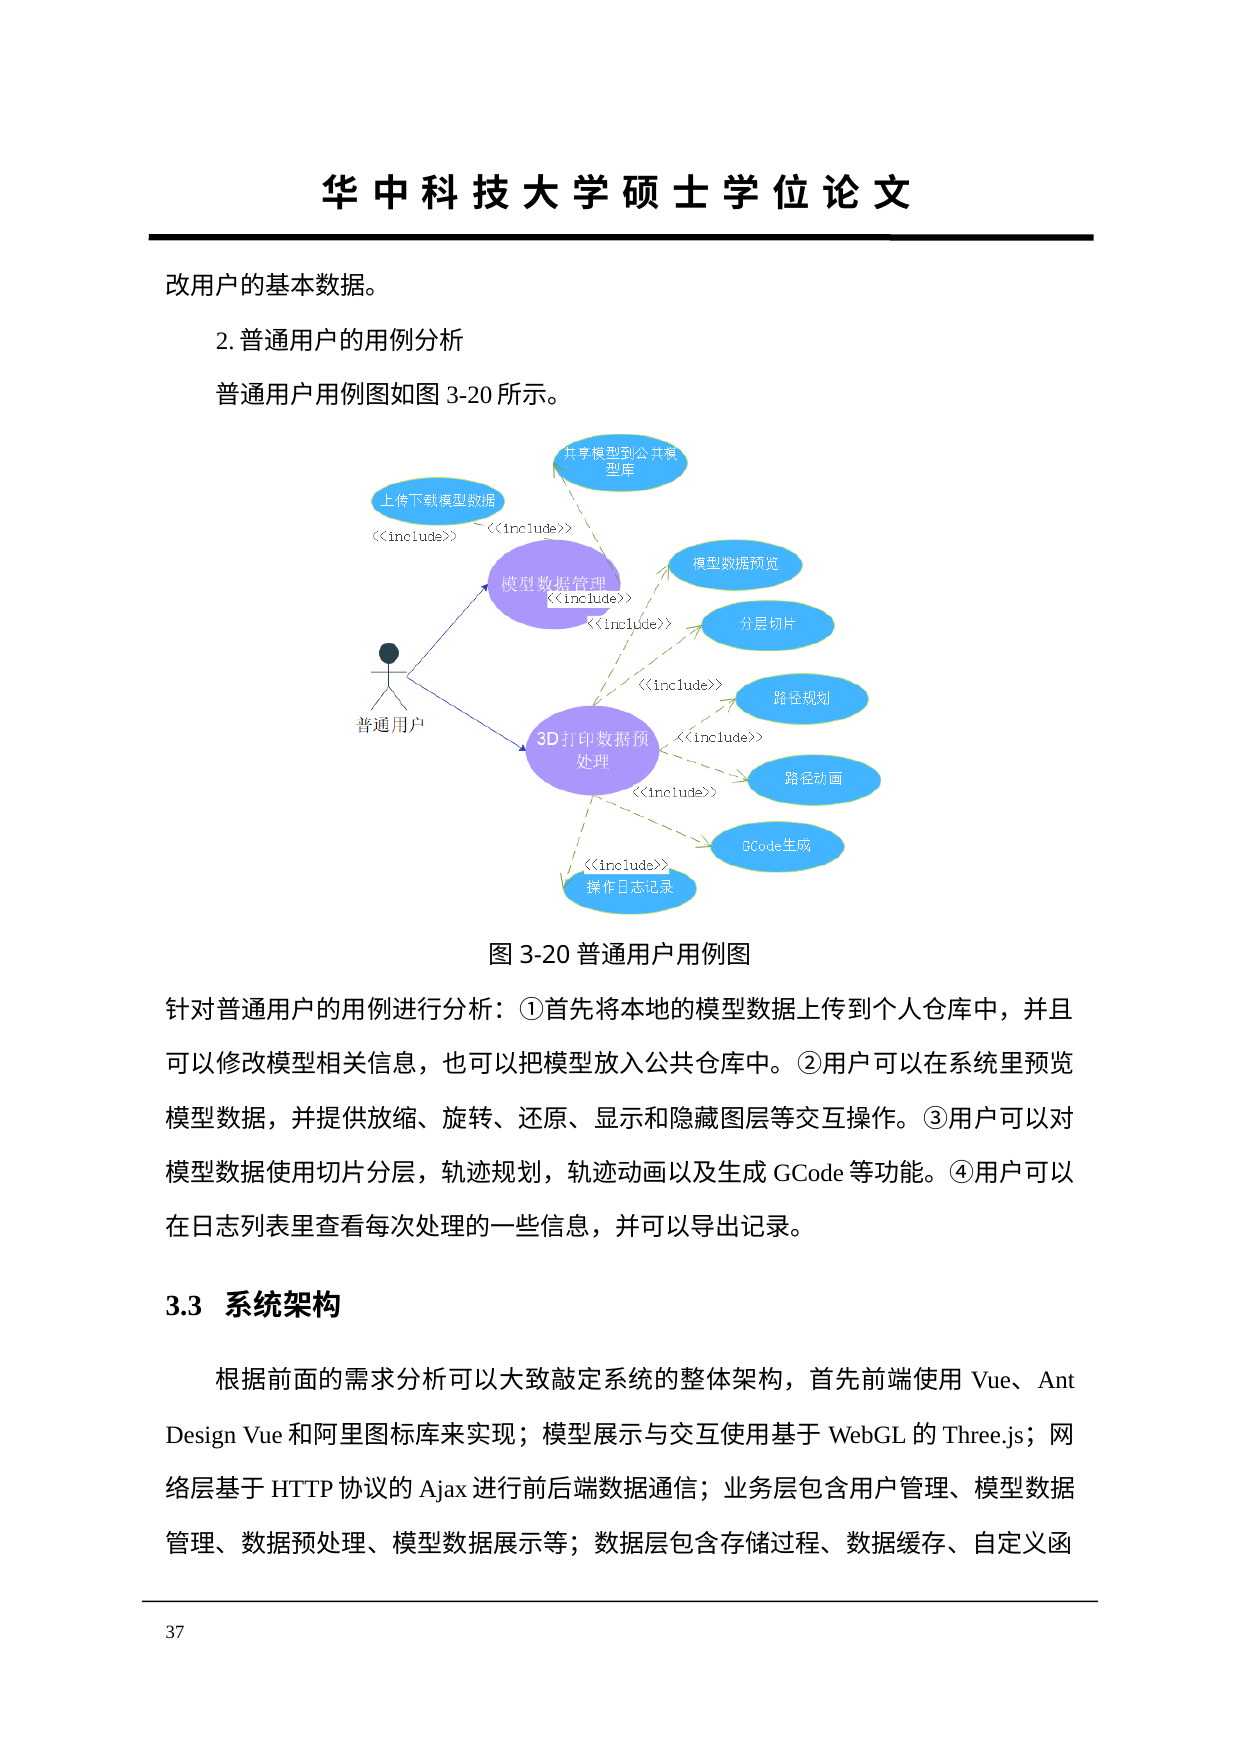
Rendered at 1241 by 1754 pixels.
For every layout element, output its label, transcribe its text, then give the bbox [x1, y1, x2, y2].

picture [353, 428, 887, 921]
text 针对普通用户的用例进行分析：首先将本地的模型数据上传到个人仓库中，并且可以修改模型相关信息，也可以把模型放入公共仓库中。用户可以在系统里预览模型数据，并提供放缩、旋转、还原、显示和隐藏图层等交互操作。用户可以对模型数据使用切片分层，轨迹规划，轨迹动画以及生成GCode等功能。用户可以在日志列表里查看每次处理的一些信息，并可以导出记录。 [165, 989, 1075, 1243]
list 普通用户的用例分析 [216, 320, 1075, 356]
subtitle 系统架构 [165, 1282, 1075, 1324]
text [165, 266, 1075, 302]
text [165, 1360, 1075, 1559]
